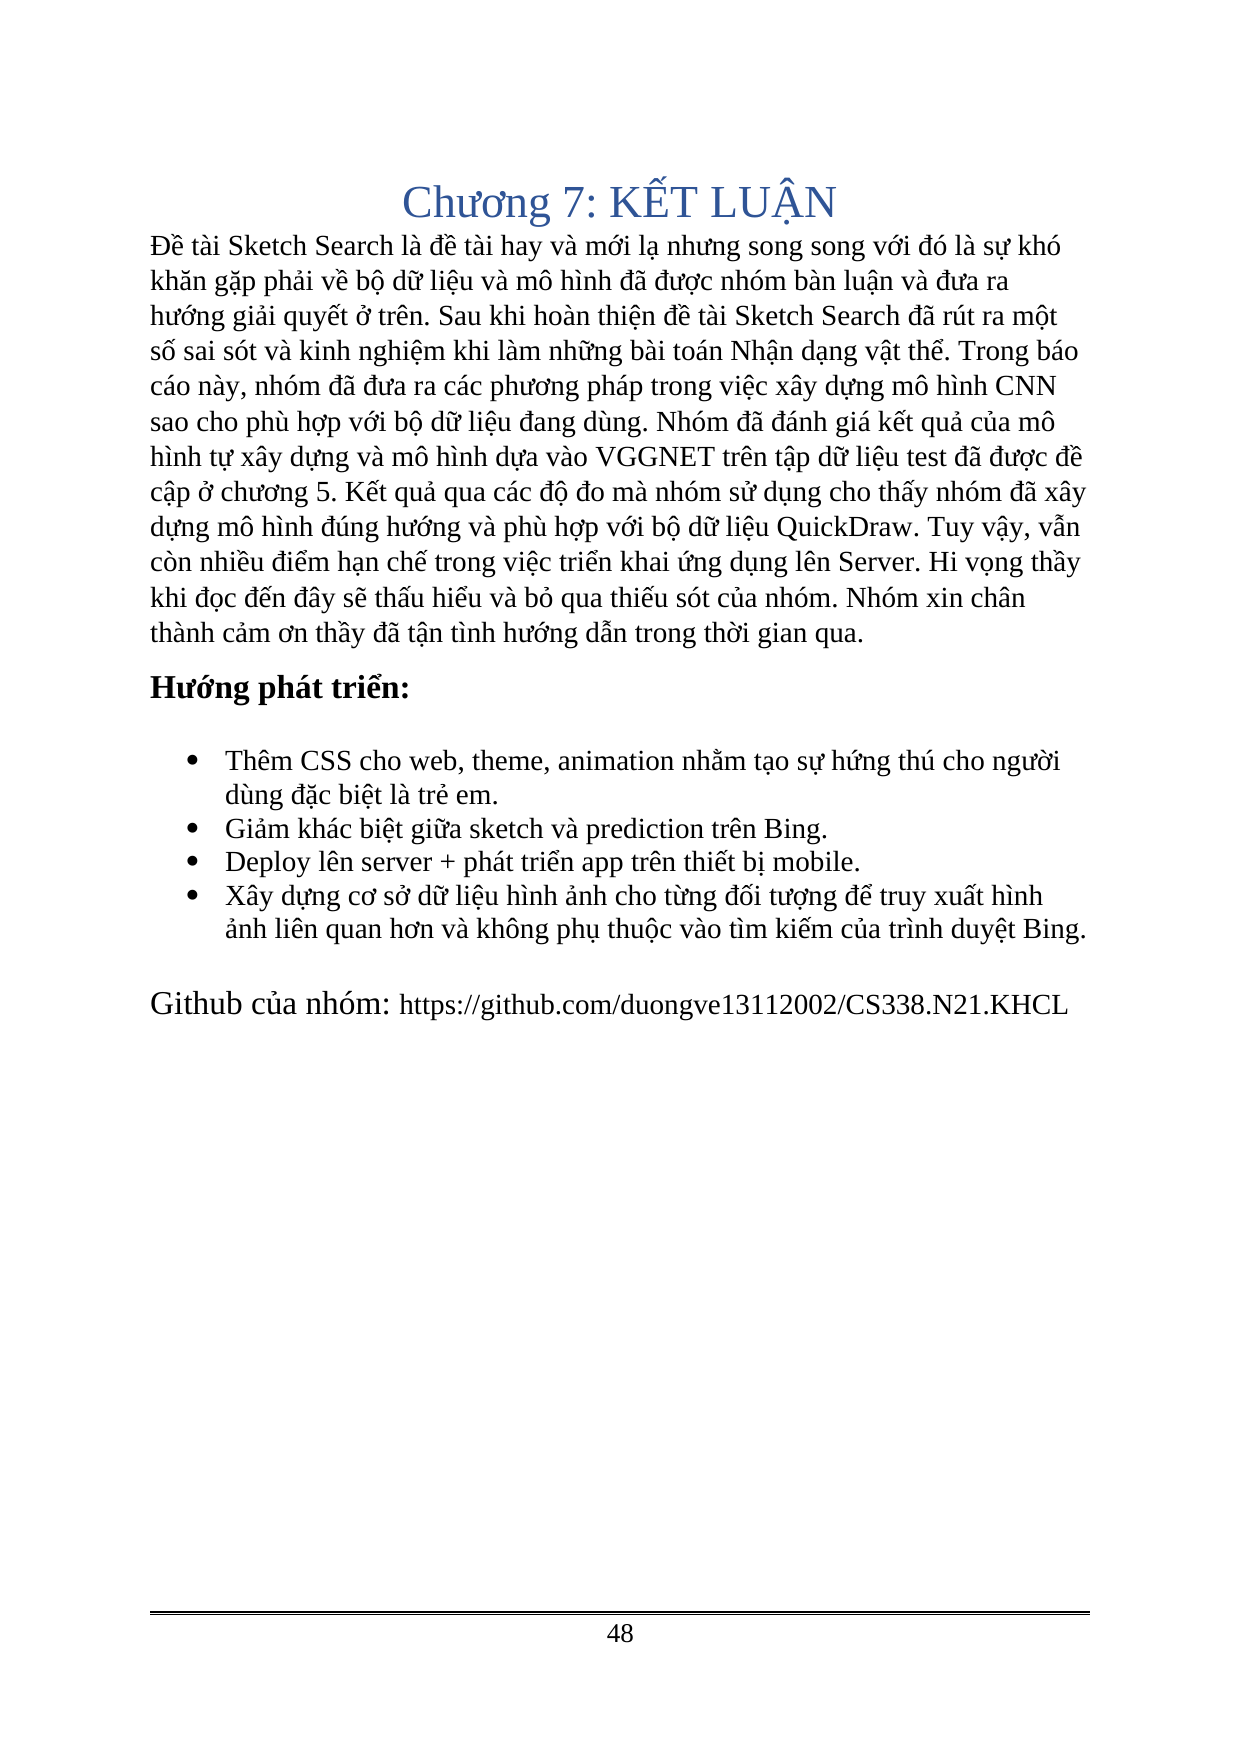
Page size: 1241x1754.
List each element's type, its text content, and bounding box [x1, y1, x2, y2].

text Hướng phát triển: [150, 667, 1090, 705]
list Deploy lên server + phát triển app trên thiết bị mobile. [187, 844, 1090, 878]
text Đề tài Sketch Search là đề tài hay và mới lạ nhưng song song với đó là sự khó khăn gặp phải về bộ dữ liệu và mô hình đã được nhóm bàn luận và đưa ra hướng giải quyết ở trên. Sau khi hoàn thiện đề tài Sketch Search đã rút ra một số sai sót và kinh nghiệm khi làm những bài toán Nhận dạng vật thể. Trong báo cáo này, nhóm đã đưa ra các phương pháp trong việc xây dựng mô hình CNN sao cho phù hợp với bộ dữ liệu đang dùng. Nhóm đã đánh giá kết quả của mô hình tự xây dựng và mô hình dựa vào VGGNET trên tập dữ liệu test đã được đề cập ở chương 5. Kết quả qua các độ đo mà nhóm sử dụng cho thấy nhóm đã xây dựng mô hình đúng hướng và phù hợp với bộ dữ liệu QuickDraw. Tuy vậy, vẫn còn nhiều điểm hạn chế trong việc triển khai ứng dụng lên Server. Hi vọng thầy khi đọc đến đây sẽ thấu hiểu và bỏ qua thiếu sót của nhóm. Nhóm xin chân thành cảm ơn thầy đã tận tình hướng dẫn trong thời gian qua. [150, 228, 1090, 648]
list Giảm khác biệt giữa sketch và prediction trên Bing. [187, 811, 1090, 844]
text Github của nhóm: https://github.com/duongve13112002/CS338.N21.KHCL [150, 983, 1090, 1022]
list Thêm CSS cho web, theme, animation nhằm tạo sự hứng thú cho người dùng đặc biệt là trẻ em. [187, 743, 1090, 811]
list Xây dựng cơ sở dữ liệu hình ảnh cho từng đối tượng để truy xuất hình ảnh liên quan hơn và không phụ thuộc vào tìm kiếm của trình duyệt Bing. [187, 878, 1090, 945]
text Chương 7: KẾT LUẬN [150, 175, 1090, 228]
